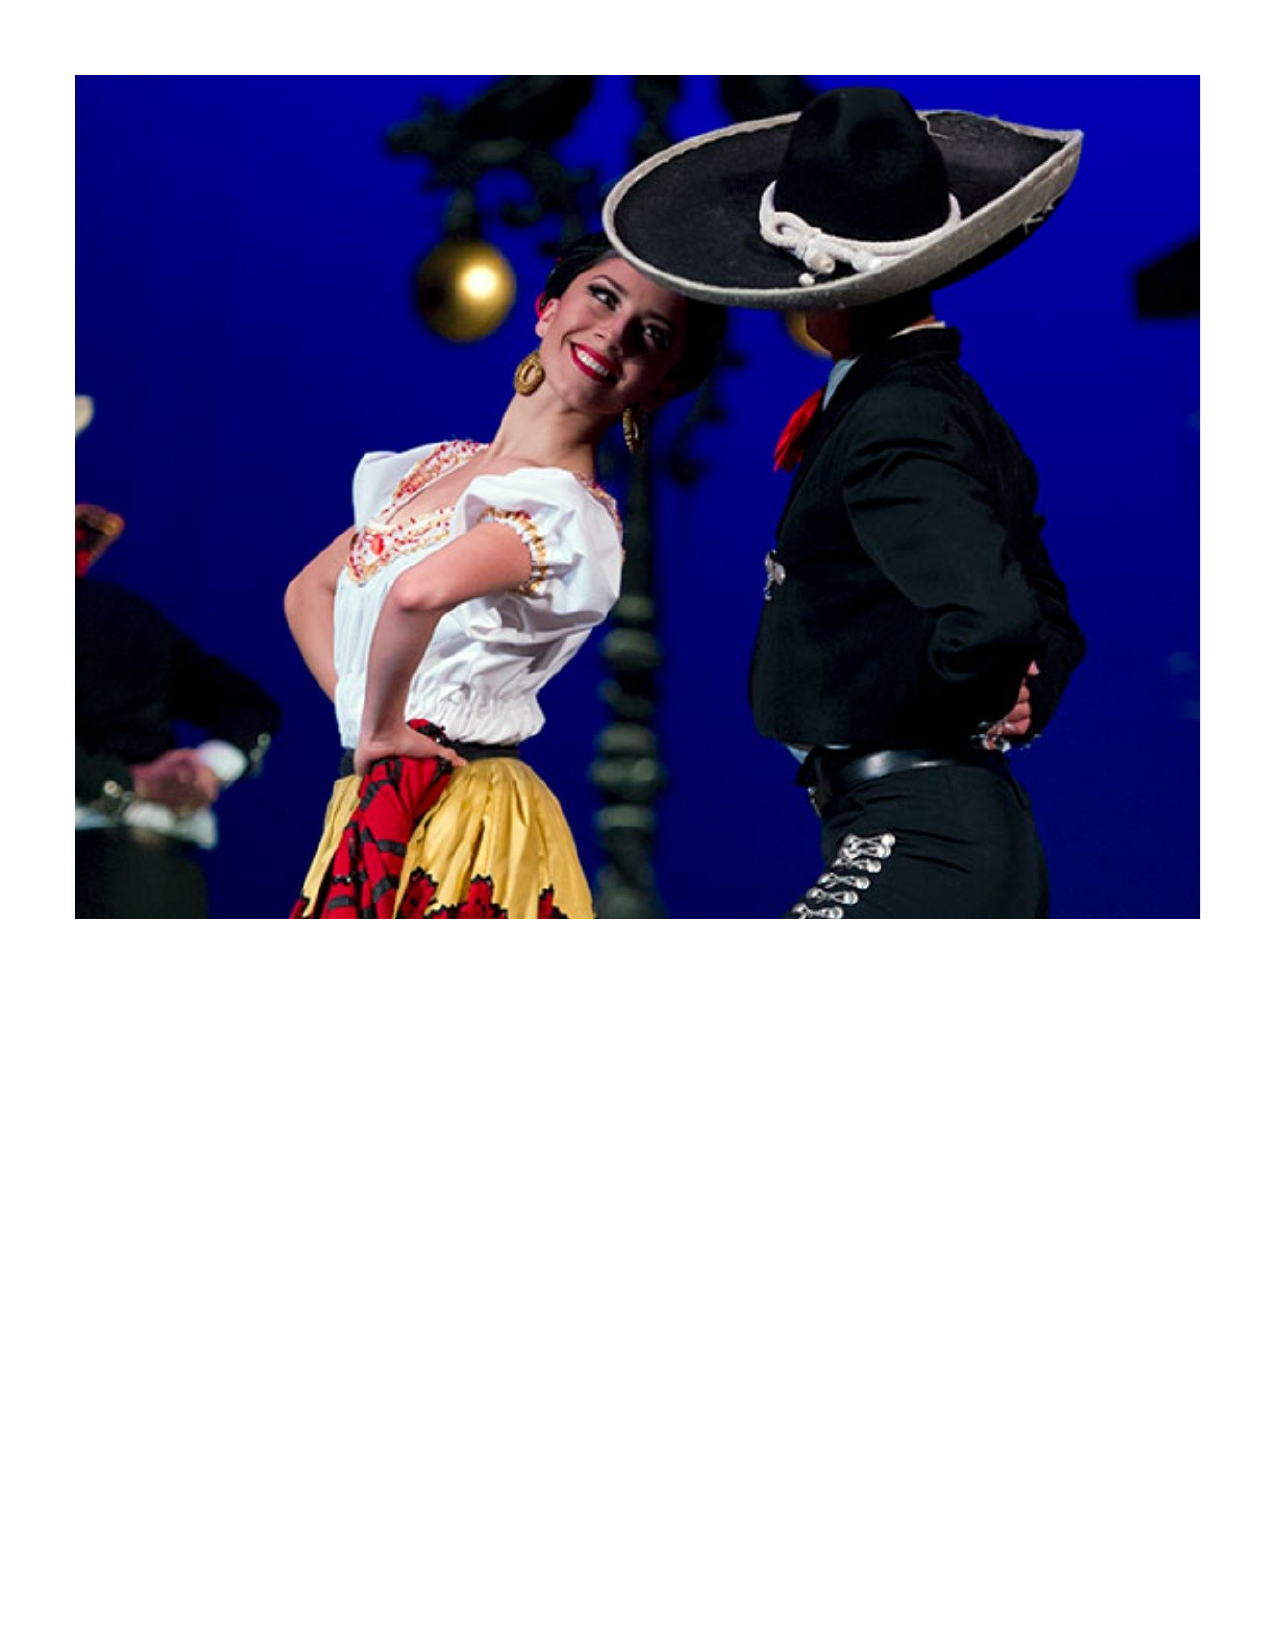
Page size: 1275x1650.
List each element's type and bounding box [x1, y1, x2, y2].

picture [75, 75, 1200, 919]
